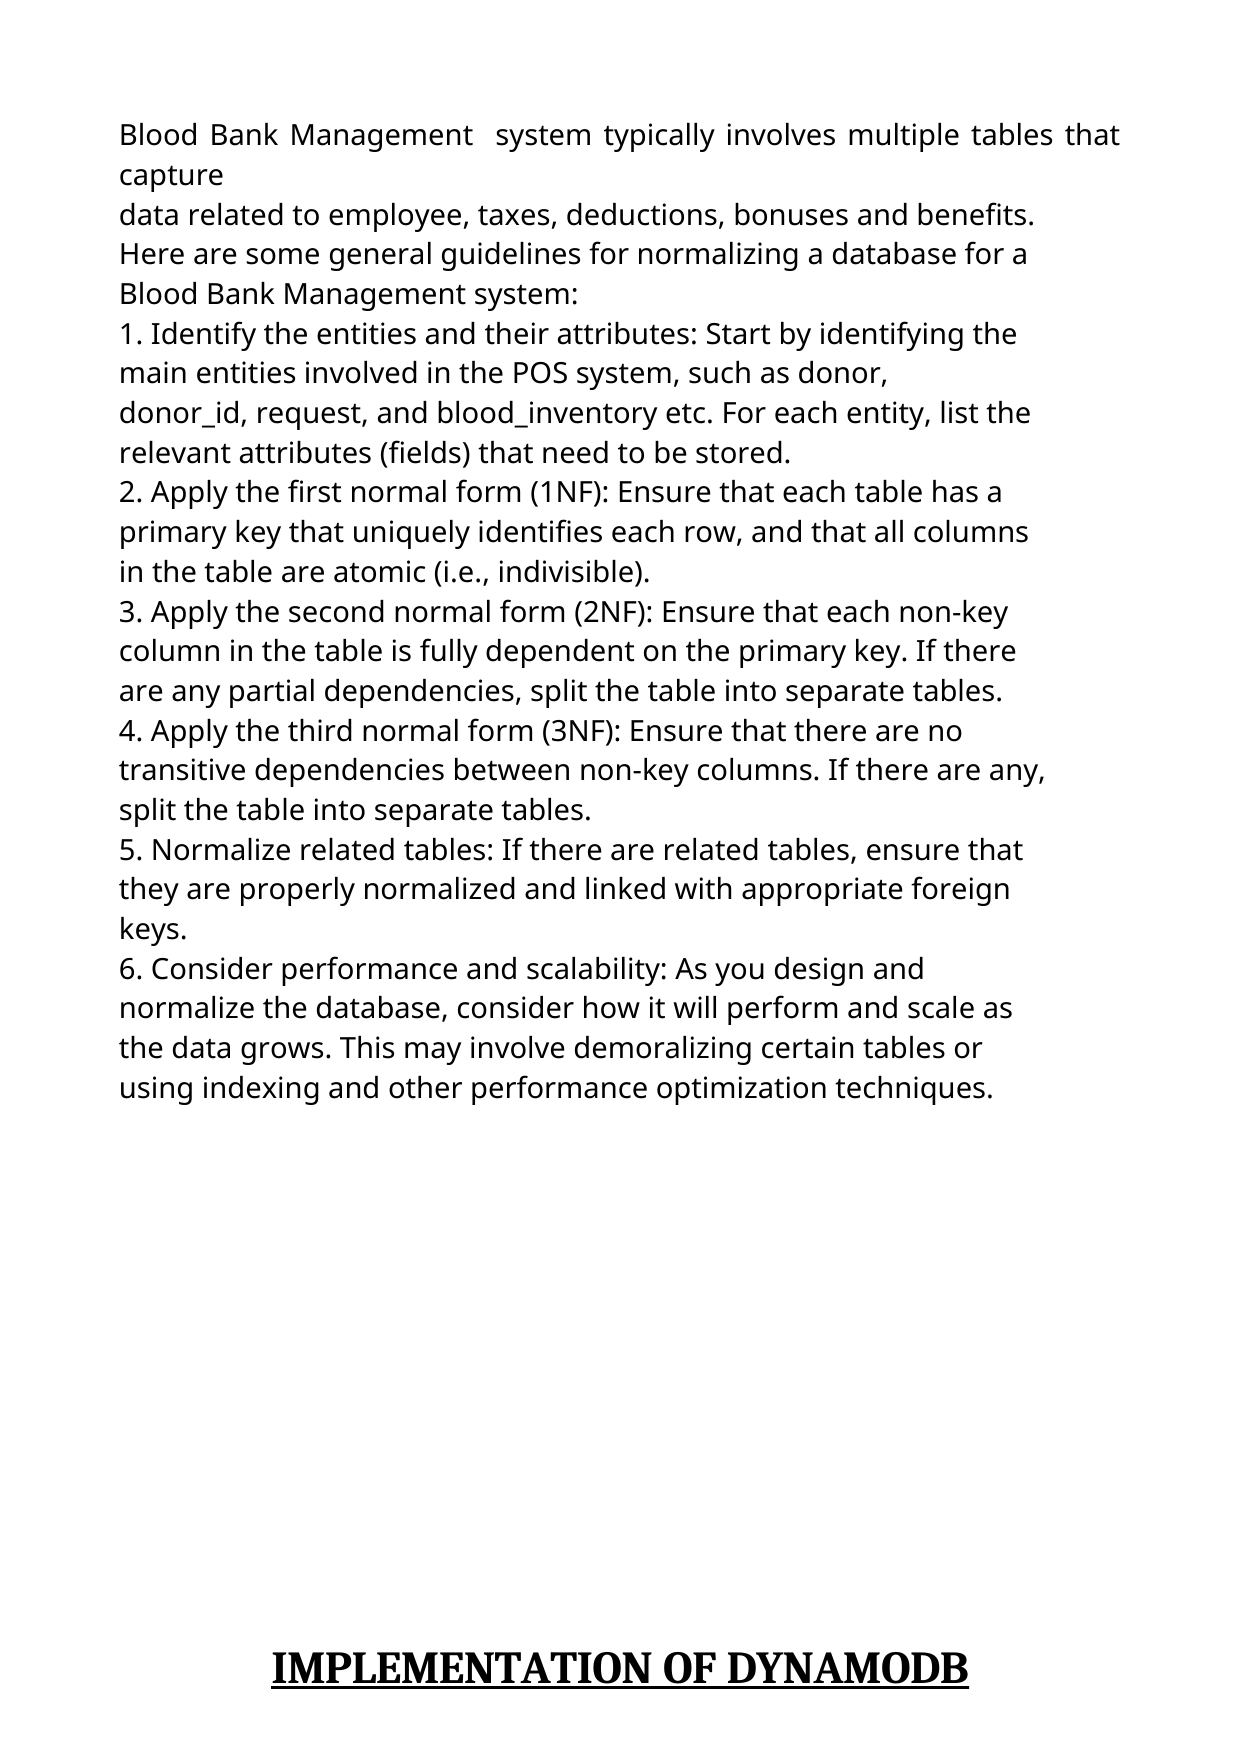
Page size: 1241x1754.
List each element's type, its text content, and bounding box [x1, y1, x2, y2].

text Blood Bank Management system: [119, 273, 1121, 313]
text are any partial dependencies, split the table into separate tables. [119, 670, 1121, 710]
text in the table are atomic (i.e., indivisible). [119, 551, 1121, 591]
text donor_id, request, and blood_inventory etc. For each entity, list the [119, 392, 1121, 432]
text 5. Normalize related tables: If there are related tables, ensure that [119, 829, 1121, 869]
text column in the table is fully dependent on the primary key. If there [119, 631, 1121, 670]
text 3. Apply the second normal form (2NF): Ensure that each non-key [119, 591, 1121, 631]
text transitive dependencies between non-key columns. If there are any, [119, 749, 1121, 789]
text data related to employee, taxes, deductions, bonuses and benefits. [119, 194, 1121, 234]
text Blood Bank Management system typically involves multiple tables that capture [119, 114, 1121, 194]
text keys. [119, 908, 1121, 948]
text normalize the database, consider how it will perform and scale as [119, 988, 1121, 1027]
text relevant attributes (fields) that need to be stored. [119, 432, 1121, 472]
text 4. Apply the third normal form (3NF): Ensure that there are no [119, 710, 1121, 749]
text they are properly normalized and linked with appropriate foreign [119, 869, 1121, 908]
text main entities involved in the POS system, such as donor, [119, 353, 1121, 392]
text the data grows. This may involve demoralizing certain tables or [119, 1027, 1121, 1067]
text 6. Consider performance and scalability: As you design and [119, 948, 1121, 988]
subtitle IMPLEMENTATION OF DYNAMODB [119, 1642, 1121, 1695]
text Here are some general guidelines for normalizing a database for a [119, 234, 1121, 273]
text 2. Apply the first normal form (1NF): Ensure that each table has a [119, 472, 1121, 511]
text 1. Identify the entities and their attributes: Start by identifying the [119, 313, 1121, 353]
text using indexing and other performance optimization techniques. [119, 1067, 1121, 1107]
text split the table into separate tables. [119, 789, 1121, 829]
text primary key that uniquely identifies each row, and that all columns [119, 511, 1121, 551]
